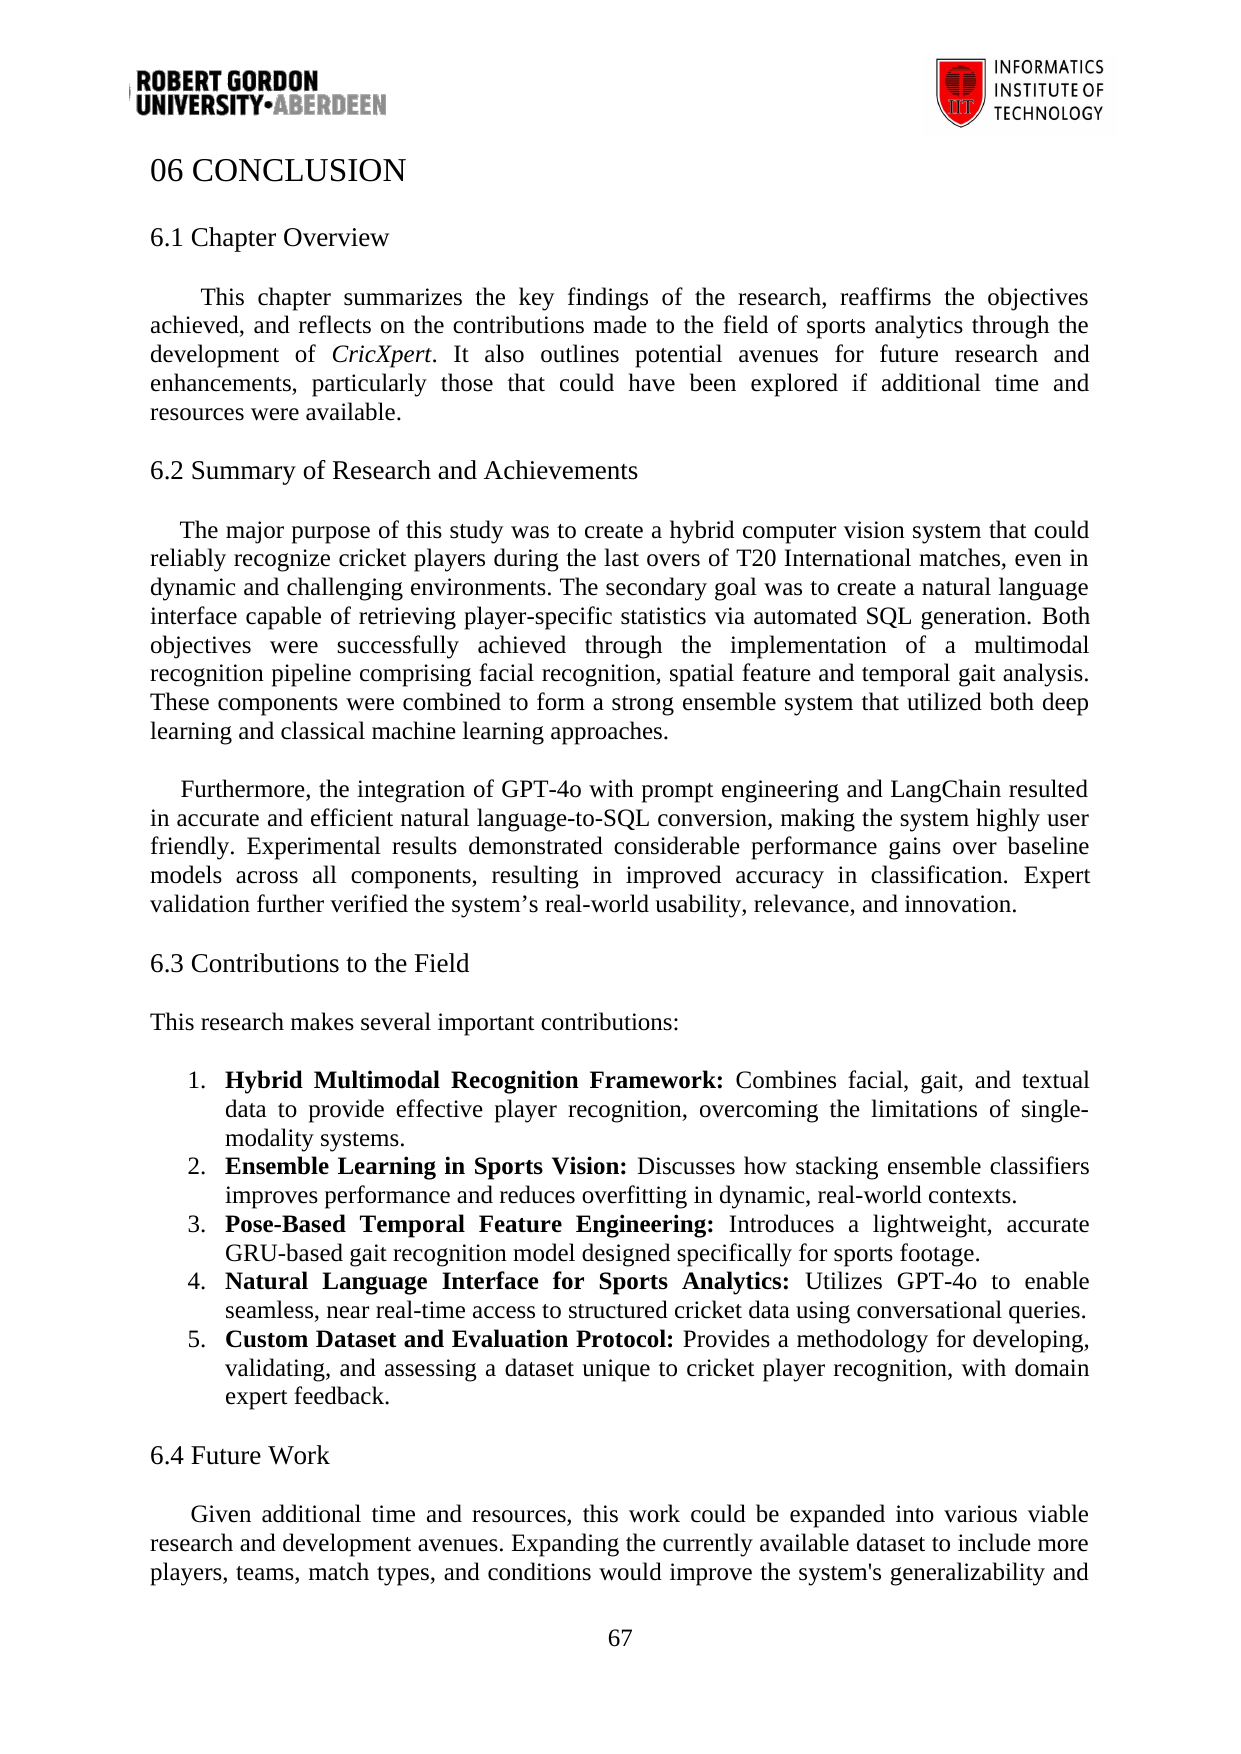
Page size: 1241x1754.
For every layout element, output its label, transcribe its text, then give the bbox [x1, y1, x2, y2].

subtitle 6.1 Chapter Overview [150, 150, 1090, 181]
text Furthermore, the integration of GPT-4o with prompt engineering and LangChain resulted in accurate and efficient natural language-to-SQL conversion, making the system highly user friendly. Experimental results demonstrated considerable performance gains over baseline models across all components, resulting in improved accuracy in classification. Expert validation further verified the system’s real-world usability, relevance, and innovation. [150, 703, 1090, 846]
picture [129, 53, 400, 122]
picture [922, 56, 1117, 136]
text Given additional time and resources, this work could be expanded into various viable research and development avenues. Expanding the currently available dataset to include more players, teams, match types, and conditions would improve the system's generalizability and performance across a variety of real-world settings. Real-time system deployment is crucial, with optimization for low-latency inference on edge devices like mobile platforms or embedded systems allowing for smooth integration into live broadcast scenarios. [150, 1428, 1090, 1601]
list Natural Language Interface for Sports Analytics: Utilizes GPT-4o to enable seamless, near real-time access to structured cricket data using conversational queries. [187, 1195, 1090, 1253]
text The major purpose of this study was to create a hybrid computer vision system that could reliably recognize cricket players during the last overs of T20 International matches, even in dynamic and challenging environments. The secondary goal was to create a natural language interface capable of retrieving player-specific statistics via automated SQL generation. Both objectives were successfully achieved through the implementation of a multimodal recognition pipeline comprising facial recognition, spatial feature and temporal gait analysis. These components were combined to form a strong ensemble system that utilized both deep learning and classical machine learning approaches. [150, 443, 1090, 673]
text This research makes several important contributions: [150, 936, 1090, 965]
list Custom Dataset and Evaluation Protocol: Provides a methodology for developing, validating, and assessing a dataset unique to cricket player recognition, with domain expert feedback. [187, 1253, 1090, 1339]
subtitle 6.2 Summary of Research and Achievements [150, 383, 1090, 414]
text This chapter summarizes the key findings of the research, reaffirms the objectives achieved, and reflects on the contributions made to the field of sports analytics through the development of CricXpert. It also outlines potential avenues for future research and enhancements, particularly those that could have been explored if additional time and resources were available. [150, 210, 1090, 354]
subtitle 6.4 Future Work [150, 1368, 1090, 1399]
list Ensemble Learning in Sports Vision: Discusses how stacking ensemble classifiers improves performance and reduces overfitting in dynamic, real-world contexts. [187, 1080, 1090, 1138]
list Hybrid Multimodal Recognition Framework: Combines facial, gait, and textual data to provide effective player recognition, overcoming the limitations of single-modality systems. [187, 994, 1090, 1080]
list Pose-Based Temporal Feature Engineering: Introduces a lightweight, accurate GRU-based gait recognition model designed specifically for sports footage. [187, 1138, 1090, 1195]
subtitle 6.3 Contributions to the Field [150, 876, 1090, 907]
